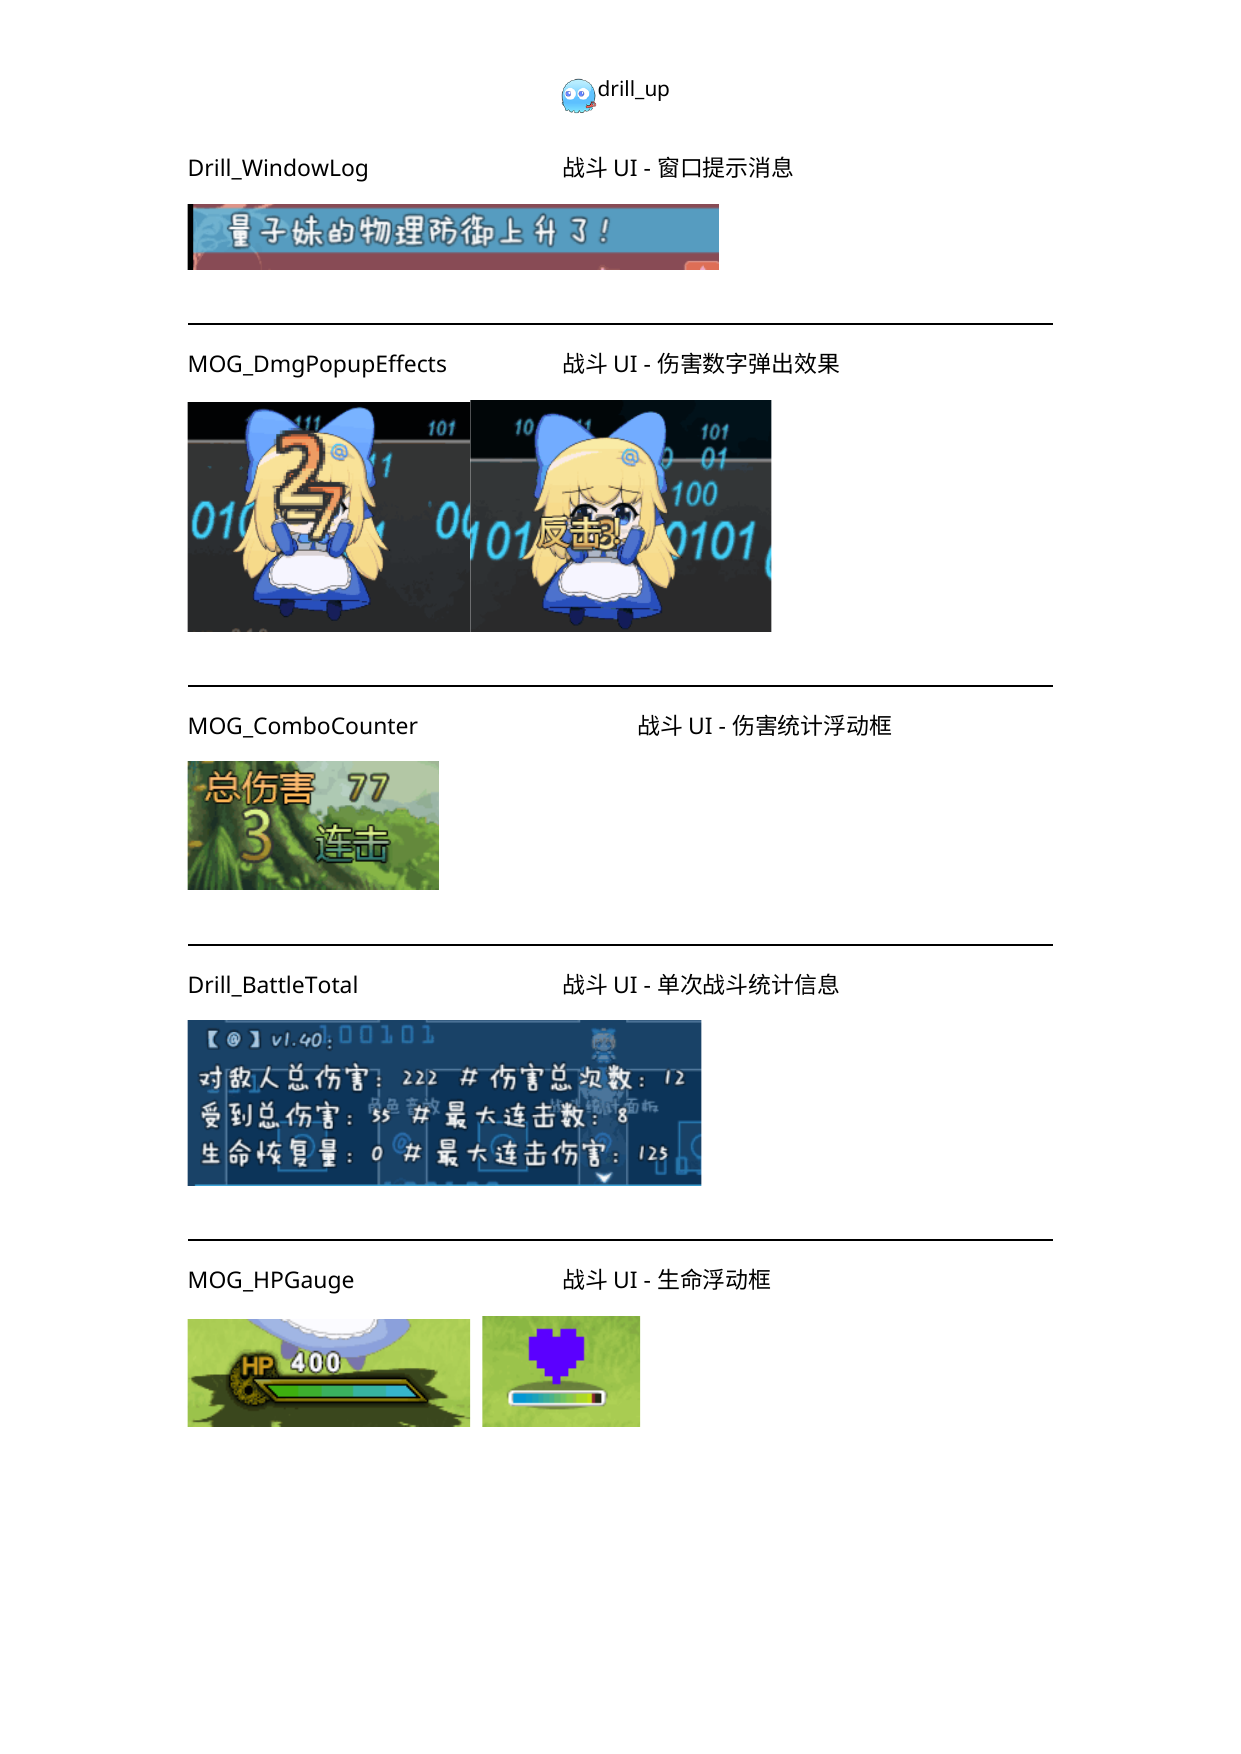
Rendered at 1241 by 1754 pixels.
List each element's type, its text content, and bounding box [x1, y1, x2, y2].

picture [482, 1316, 640, 1427]
text Drill_WindowLog 战斗UI - 窗口提示消息 [187, 150, 1053, 183]
picture [187, 400, 772, 632]
text MOG_ComboCounter 战斗UI - 伤害统计浮动框 [187, 708, 1053, 741]
text Drill_BattleTotal 战斗UI - 单次战斗统计信息 [187, 966, 1053, 1000]
picture [187, 1020, 702, 1186]
picture [556, 73, 597, 115]
picture [187, 1319, 471, 1427]
text MOG_HPGauge 战斗UI - 生命浮动框 [187, 1262, 1053, 1295]
picture [187, 761, 439, 890]
text MOG_DmgPopupEffects 战斗UI - 伤害数字弹出效果 [187, 346, 1053, 379]
picture [187, 204, 719, 270]
